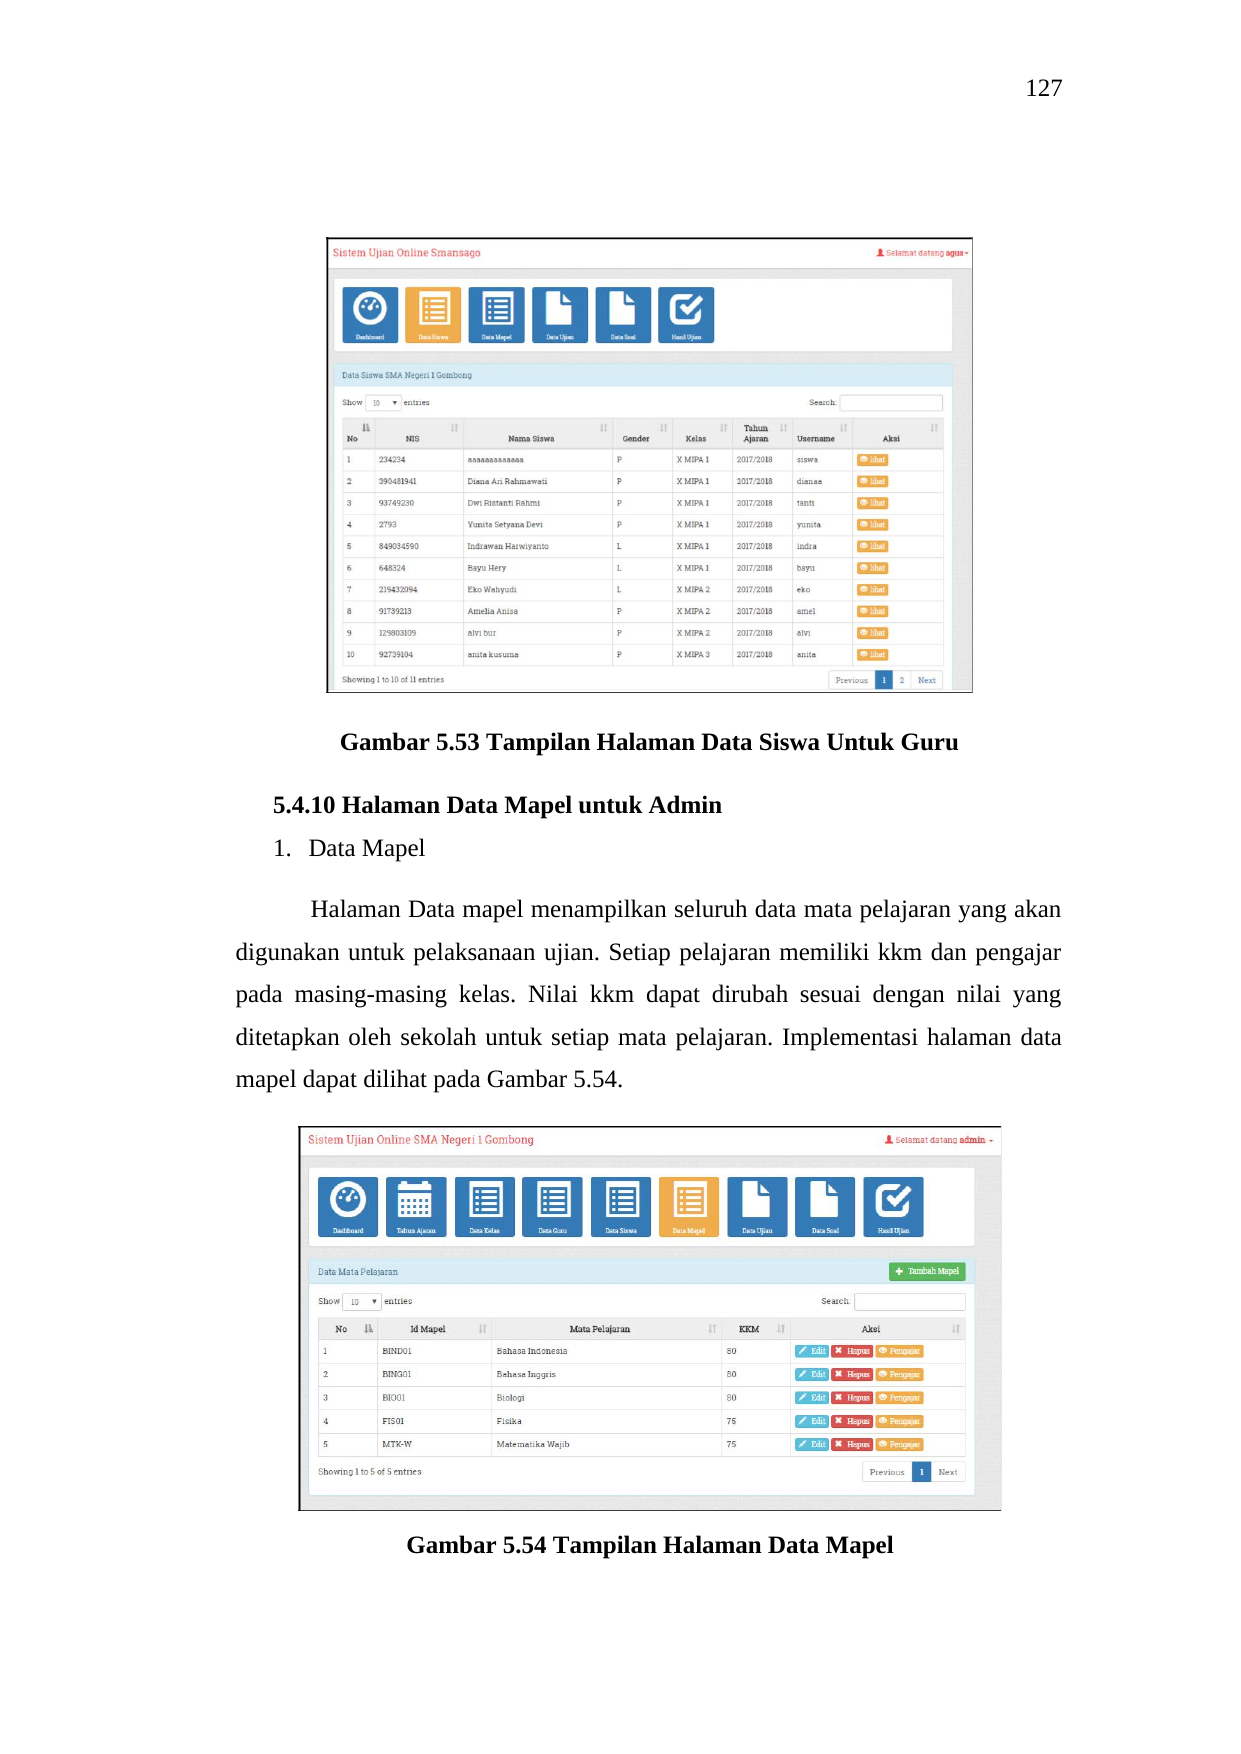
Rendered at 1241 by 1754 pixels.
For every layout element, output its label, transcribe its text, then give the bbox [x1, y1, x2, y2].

picture [298, 1126, 1002, 1511]
text 1. Data Mapel [273, 833, 1090, 862]
text Halaman Data mapel menampilkan seluruh data mata pelajaran yang akan digunakan untuk pelaksanaan ujian. Setiap pelajaran memiliki kkm dan pengajar pada masing-masing kelas. Nilai kkm dapat dirubah sesuai dengan nilai yang ditetapkan oleh sekolah untuk setiap mata pelajaran. Implementasi halaman data mapel dapat dilihat pada Gambar 5.54. [235, 894, 1062, 1093]
picture [326, 237, 973, 693]
text 127 [150, 73, 1062, 101]
text Gambar 5.53 Tampilan Halaman Data Siswa Untuk Guru [339, 727, 1090, 755]
text 5.4.10 Halaman Data Mapel untuk Admin [273, 790, 1090, 819]
text Gambar 5.54 Tampilan Halaman Data Mapel [406, 1531, 1090, 1559]
